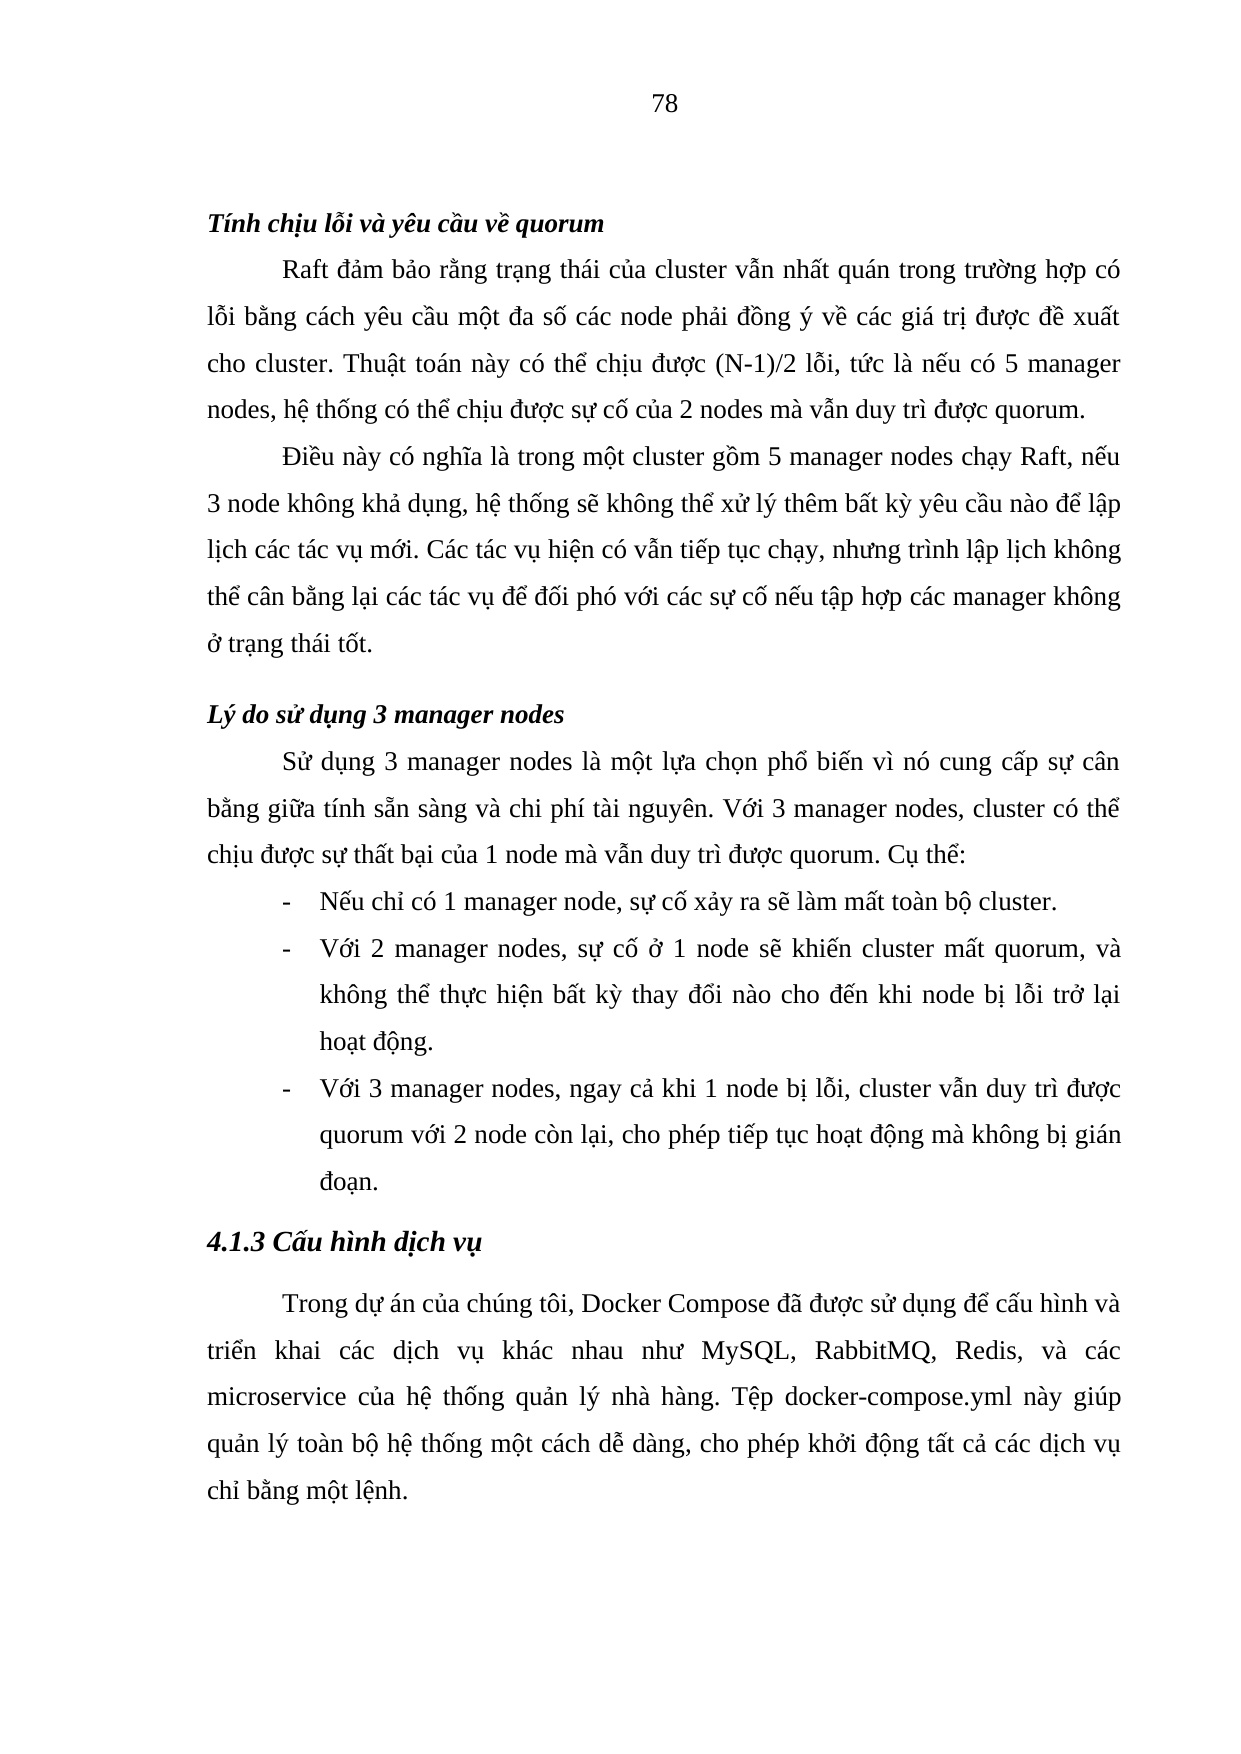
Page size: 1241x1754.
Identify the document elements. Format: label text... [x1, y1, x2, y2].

text Tính chịu lỗi và yêu cầu về quorum [207, 207, 1122, 238]
text Sử dụng 3 manager nodes là một lựa chọn phổ biến vì nó cung cấp sự cân bằng giữa tính sẵn sàng và chi phí tài nguyên. Với 3 manager nodes, cluster có thể chịu được sự thất bại của 1 node mà vẫn duy trì được quorum. Cụ thể: [207, 745, 1122, 869]
text Lý do sử dụng 3 manager nodes [207, 698, 1122, 729]
text Trong dự án của chúng tôi, Docker Compose đã được sử dụng để cấu hình và triển khai các dịch vụ khác nhau như MySQL, RabbitMQ, Redis, và các microservice của hệ thống quản lý nhà hàng. Tệp docker-compose.yml này giúp quản lý toàn bộ hệ thống một cách dễ dàng, cho phép khởi động tất cả các dịch vụ chỉ bằng một lệnh. [207, 1287, 1122, 1505]
list Nếu chỉ có 1 manager node, sự cố xảy ra sẽ làm mất toàn bộ cluster. [282, 885, 1122, 916]
list Với 2 manager nodes, sự cố ở 1 node sẽ khiến cluster mất quorum, và không thể thực hiện bất kỳ thay đổi nào cho đến khi node bị lỗi trở lại hoạt động. [282, 932, 1122, 1056]
text Raft đảm bảo rằng trạng thái của cluster vẫn nhất quán trong trường hợp có lỗi bằng cách yêu cầu một đa số các node phải đồng ý về các giá trị được đề xuất cho cluster. Thuật toán này có thể chịu được (N-1)/2 lỗi, tức là nếu có 5 manager nodes, hệ thống có thể chịu được sự cố của 2 nodes mà vẫn duy trì được quorum. [207, 253, 1122, 424]
list Với 3 manager nodes, ngay cả khi 1 node bị lỗi, cluster vẫn duy trì được quorum với 2 node còn lại, cho phép tiếp tục hoạt động mà không bị gián đoạn. [282, 1072, 1122, 1196]
text Điều này có nghĩa là trong một cluster gồm 5 manager nodes chạy Raft, nếu 3 node không khả dụng, hệ thống sẽ không thể xử lý thêm bất kỳ yêu cầu nào để lập lịch các tác vụ mới. Các tác vụ hiện có vẫn tiếp tục chạy, nhưng trình lập lịch không thể cân bằng lại các tác vụ để đối phó với các sự cố nếu tập hợp các manager không ở trạng thái tốt. [207, 440, 1122, 658]
subtitle Cấu hình dịch vụ [207, 1224, 1122, 1258]
